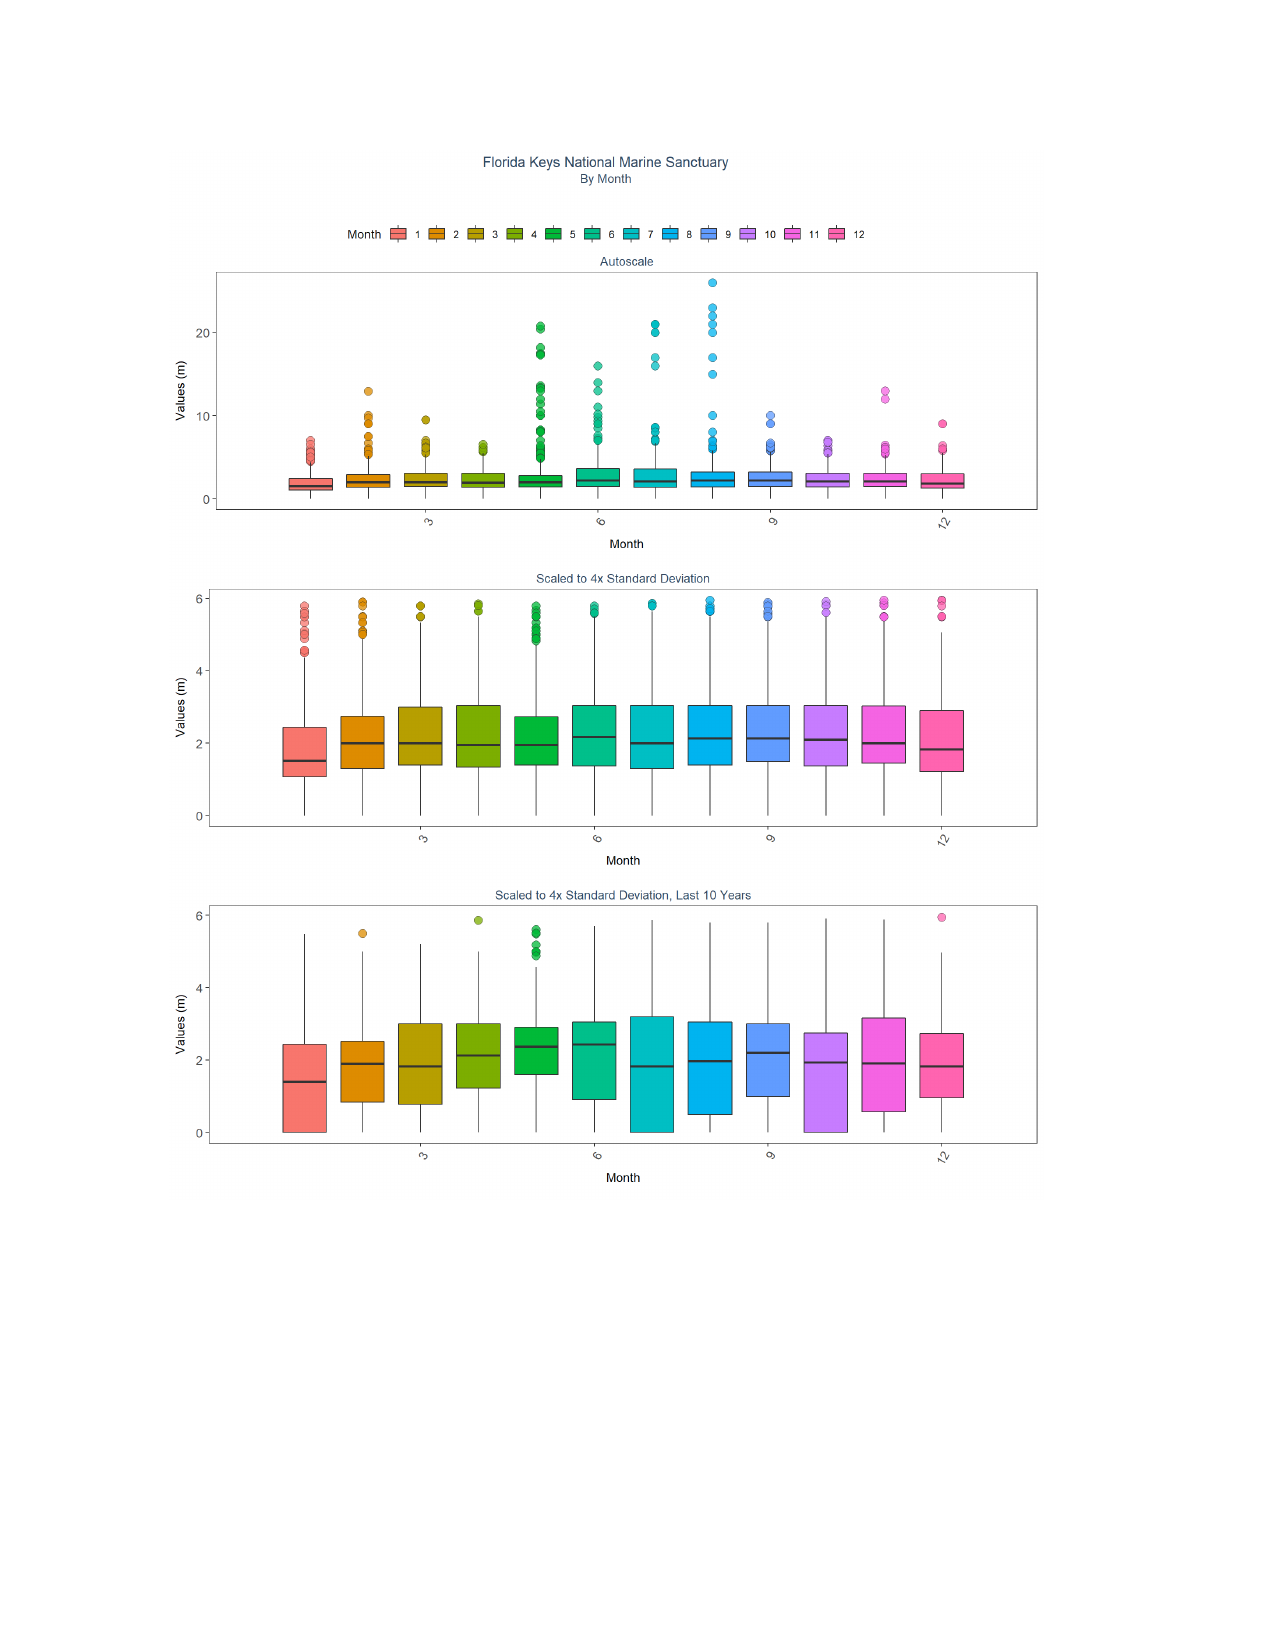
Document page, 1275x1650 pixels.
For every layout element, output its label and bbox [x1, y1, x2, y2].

picture [168, 150, 1044, 1200]
